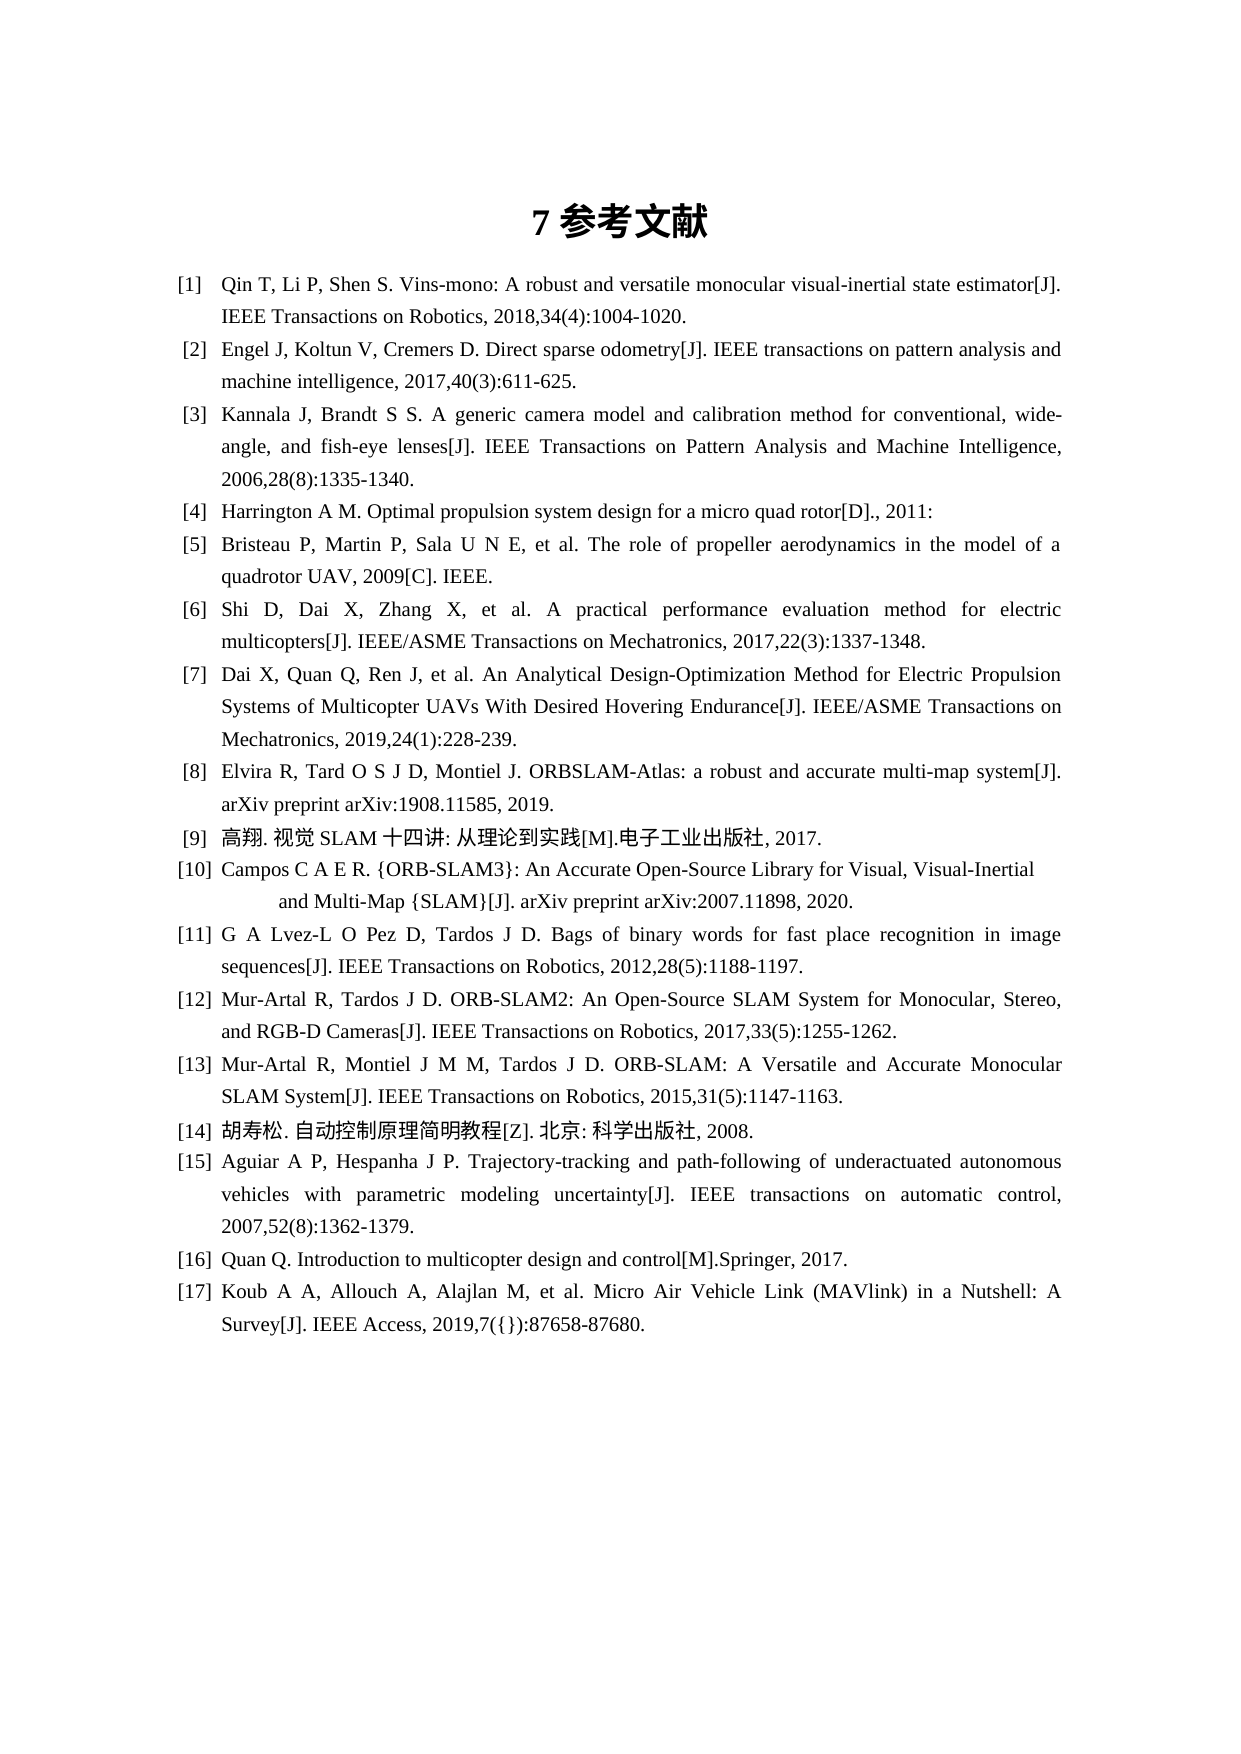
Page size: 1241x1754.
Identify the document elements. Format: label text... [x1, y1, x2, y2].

text [3] Kannala J, Brandt S S. A generic camera model and calibration method for conventional, wide-angle, and fish-eye lenses[J]. IEEE Transactions on Pattern Analysis and Machine Intelligence, 2006,28(8):1335-1340. [177, 398, 1063, 495]
text [7] Dai X, Quan Q, Ren J, et al. An Analytical Design-Optimization Method for Electric Propulsion Systems of Multicopter UAVs With Desired Hovering Endurance[J]. IEEE/ASME Transactions on Mechatronics, 2019,24(1):228-239. [177, 658, 1063, 755]
text [12] Mur-Artal R, Tardos J D. ORB-SLAM2: An Open-Source SLAM System for Monocular, Stereo, and RGB-D Cameras[J]. IEEE Transactions on Robotics, 2017,33(5):1255-1262. [177, 983, 1063, 1048]
text [4] Harrington A M. Optimal propulsion system design for a micro quad rotor[D]., 2011: [177, 495, 1063, 528]
text [10] Campos C A E R. {ORB-SLAM3}: An Accurate Open-Source Library for Visual, Visual-Inertial [177, 853, 1063, 885]
text [14] 胡寿松. 自动控制原理简明教程[Z]. 北京: 科学出版社, 2008. [177, 1113, 1063, 1145]
text and Multi-Map {SLAM}[J]. arXiv preprint arXiv:2007.11898, 2020. [221, 885, 1063, 918]
text [16] Quan Q. Introduction to multicopter design and control[M].Springer, 2017. [177, 1243, 1063, 1275]
text 7 参考文献 [177, 186, 1063, 251]
text [13] Mur-Artal R, Montiel J M M, Tardos J D. ORB-SLAM: A Versatile and Accurate Monocular SLAM System[J]. IEEE Transactions on Robotics, 2015,31(5):1147-1163. [177, 1048, 1063, 1113]
text [15] Aguiar A P, Hespanha J P. Trajectory-tracking and path-following of underactuated autonomous vehicles with parametric modeling uncertainty[J]. IEEE transactions on automatic control, 2007,52(8):1362-1379. [177, 1145, 1063, 1243]
text [11] G A Lvez-L O Pez D, Tardos J D. Bags of binary words for fast place recognition in image sequences[J]. IEEE Transactions on Robotics, 2012,28(5):1188-1197. [177, 918, 1063, 983]
text [17] Koub A A, Allouch A, Alajlan M, et al. Micro Air Vehicle Link (MAVlink) in a Nutshell: A Survey[J]. IEEE Access, 2019,7({}):87658-87680. [177, 1275, 1063, 1340]
text [5] Bristeau P, Martin P, Sala U N E, et al. The role of propeller aerodynamics in the model of a quadrotor UAV, 2009[C]. IEEE. [177, 528, 1063, 593]
text [2] Engel J, Koltun V, Cremers D. Direct sparse odometry[J]. IEEE transactions on pattern analysis and machine intelligence, 2017,40(3):611-625. [177, 333, 1063, 398]
text [9] 高翔. 视觉 SLAM 十四讲: 从理论到实践[M].电子工业出版社, 2017. [177, 820, 1063, 853]
text [6] Shi D, Dai X, Zhang X, et al. A practical performance evaluation method for electric multicopters[J]. IEEE/ASME Transactions on Mechatronics, 2017,22(3):1337-1348. [177, 593, 1063, 658]
text [8] Elvira R, Tard O S J D, Montiel J. ORBSLAM-Atlas: a robust and accurate multi-map system[J]. arXiv preprint arXiv:1908.11585, 2019. [177, 755, 1063, 820]
text [1] Qin T, Li P, Shen S. Vins-mono: A robust and versatile monocular visual-inertial state estimator[J]. IEEE Transactions on Robotics, 2018,34(4):1004-1020. [177, 268, 1063, 333]
